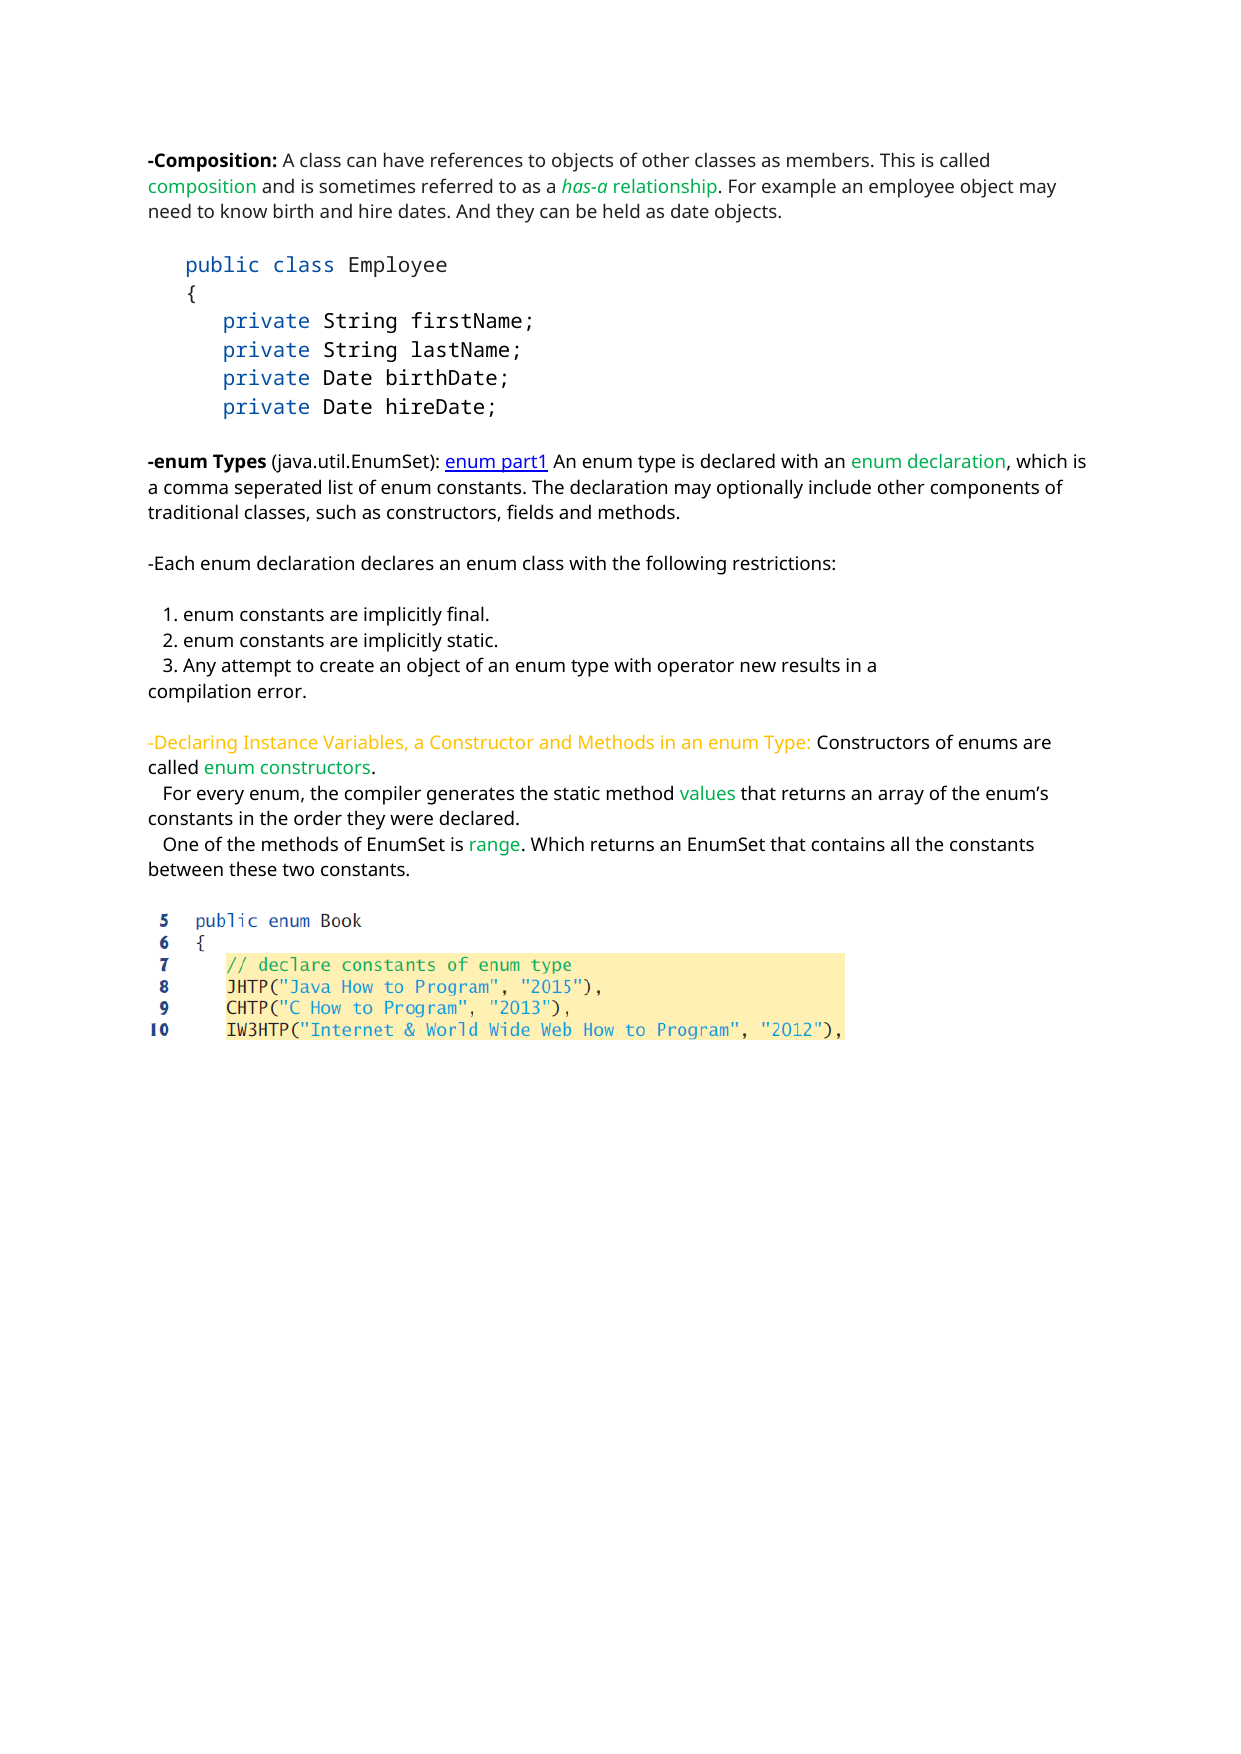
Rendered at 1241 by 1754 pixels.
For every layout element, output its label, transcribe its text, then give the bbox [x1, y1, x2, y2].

text public class Employee [148, 250, 1093, 278]
text compilation error. [148, 678, 1093, 704]
text private Date hireDate; [148, 392, 1093, 420]
text 1. enum constants are implicitly final. [148, 602, 1093, 627]
text -Composition: A class can have references to objects of other classes as members. This is called composition and is sometimes referred to as a has-a relationship. For example an employee object may need to know birth and hire dates. And they can be held as date objects. [148, 148, 1093, 224]
text private String firstName; [148, 307, 1093, 335]
text For every enum, the compiler generates the static method values that returns an array of the enum’s constants in the order they were declared. [148, 780, 1093, 831]
text One of the methods of EnumSet is range. Which returns an EnumSet that contains all the constants between these two constants. [148, 831, 1093, 882]
text { [148, 278, 1093, 307]
text 2. enum constants are implicitly static. [148, 627, 1093, 653]
text private String lastName; [148, 335, 1093, 363]
text -Each enum declaration declares an enum class with the following restrictions: [148, 551, 1093, 576]
text private Date birthDate; [148, 363, 1093, 392]
text -enum Types (java.util.EnumSet): enum part1 An enum type is declared with an enum declaration, which is a comma seperated list of enum constants. The declaration may optionally include other components of traditional classes, such as constructors, fields and methods. [148, 448, 1093, 525]
text -Declaring Instance Variables, a Constructor and Methods in an enum Type: Constructors of enums are called enum constructors. [148, 729, 1093, 780]
text 3. Any attempt to create an object of an enum type with operator new results in a [148, 653, 1093, 678]
picture [147, 907, 855, 1040]
